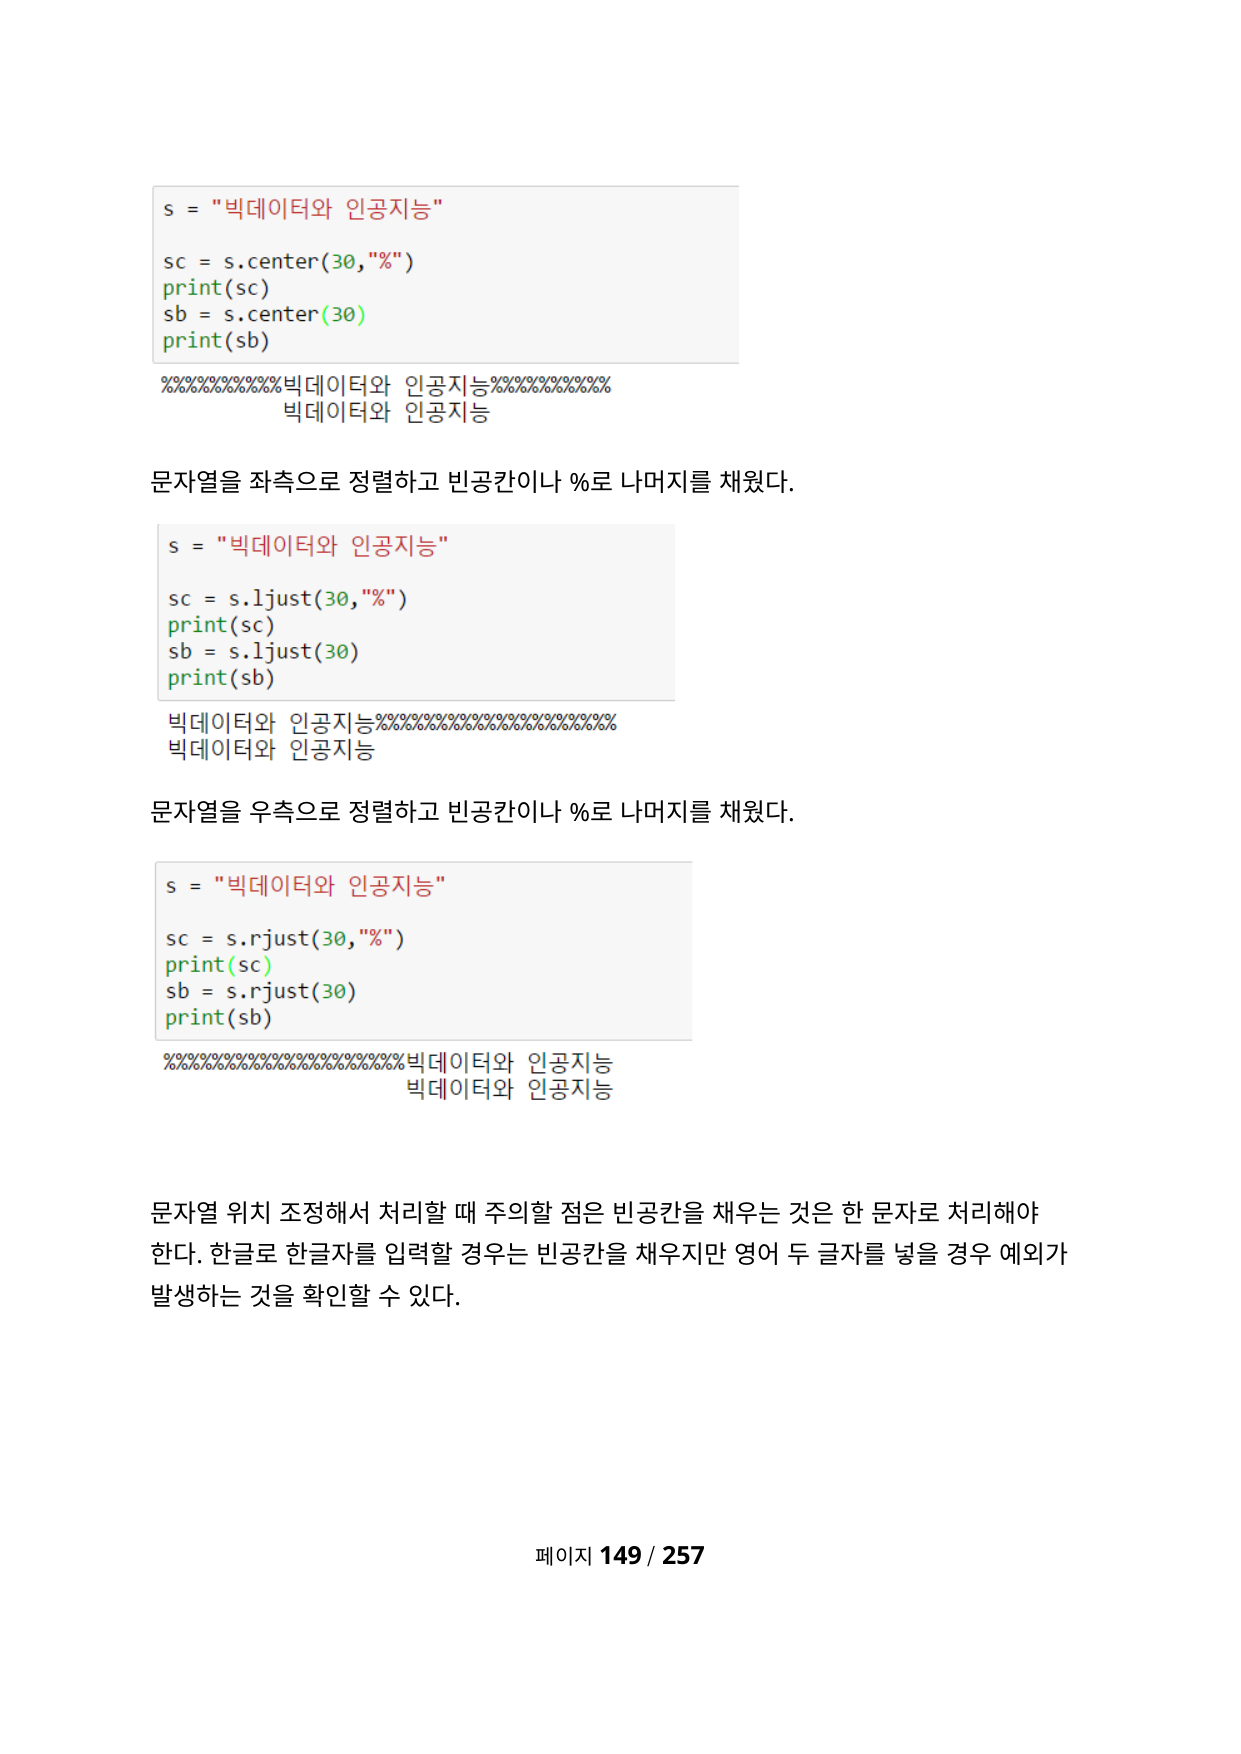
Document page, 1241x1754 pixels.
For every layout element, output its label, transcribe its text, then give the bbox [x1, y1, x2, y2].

text 문자열을 우측으로 정렬하고 빈공칸이나 %로 나머지를 채웠다. [150, 792, 1090, 828]
text 문자열을 좌측으로 정렬하고 빈공칸이나 %로 나머지를 채웠다. [150, 462, 1090, 498]
picture [150, 524, 675, 768]
text 문자열 위치 조정해서 처리할 때 주의할 점은 빈공칸을 채우는 것은 한 문자로 처리해야 한다. 한글로 한글자를 입력할 경우는 빈공칸을 채우지만 영어 두 글자를 넣을 경우 예외가 발생하는 것을 확인할 수 있다. [150, 1193, 1090, 1313]
picture [150, 854, 693, 1115]
picture [150, 177, 739, 438]
